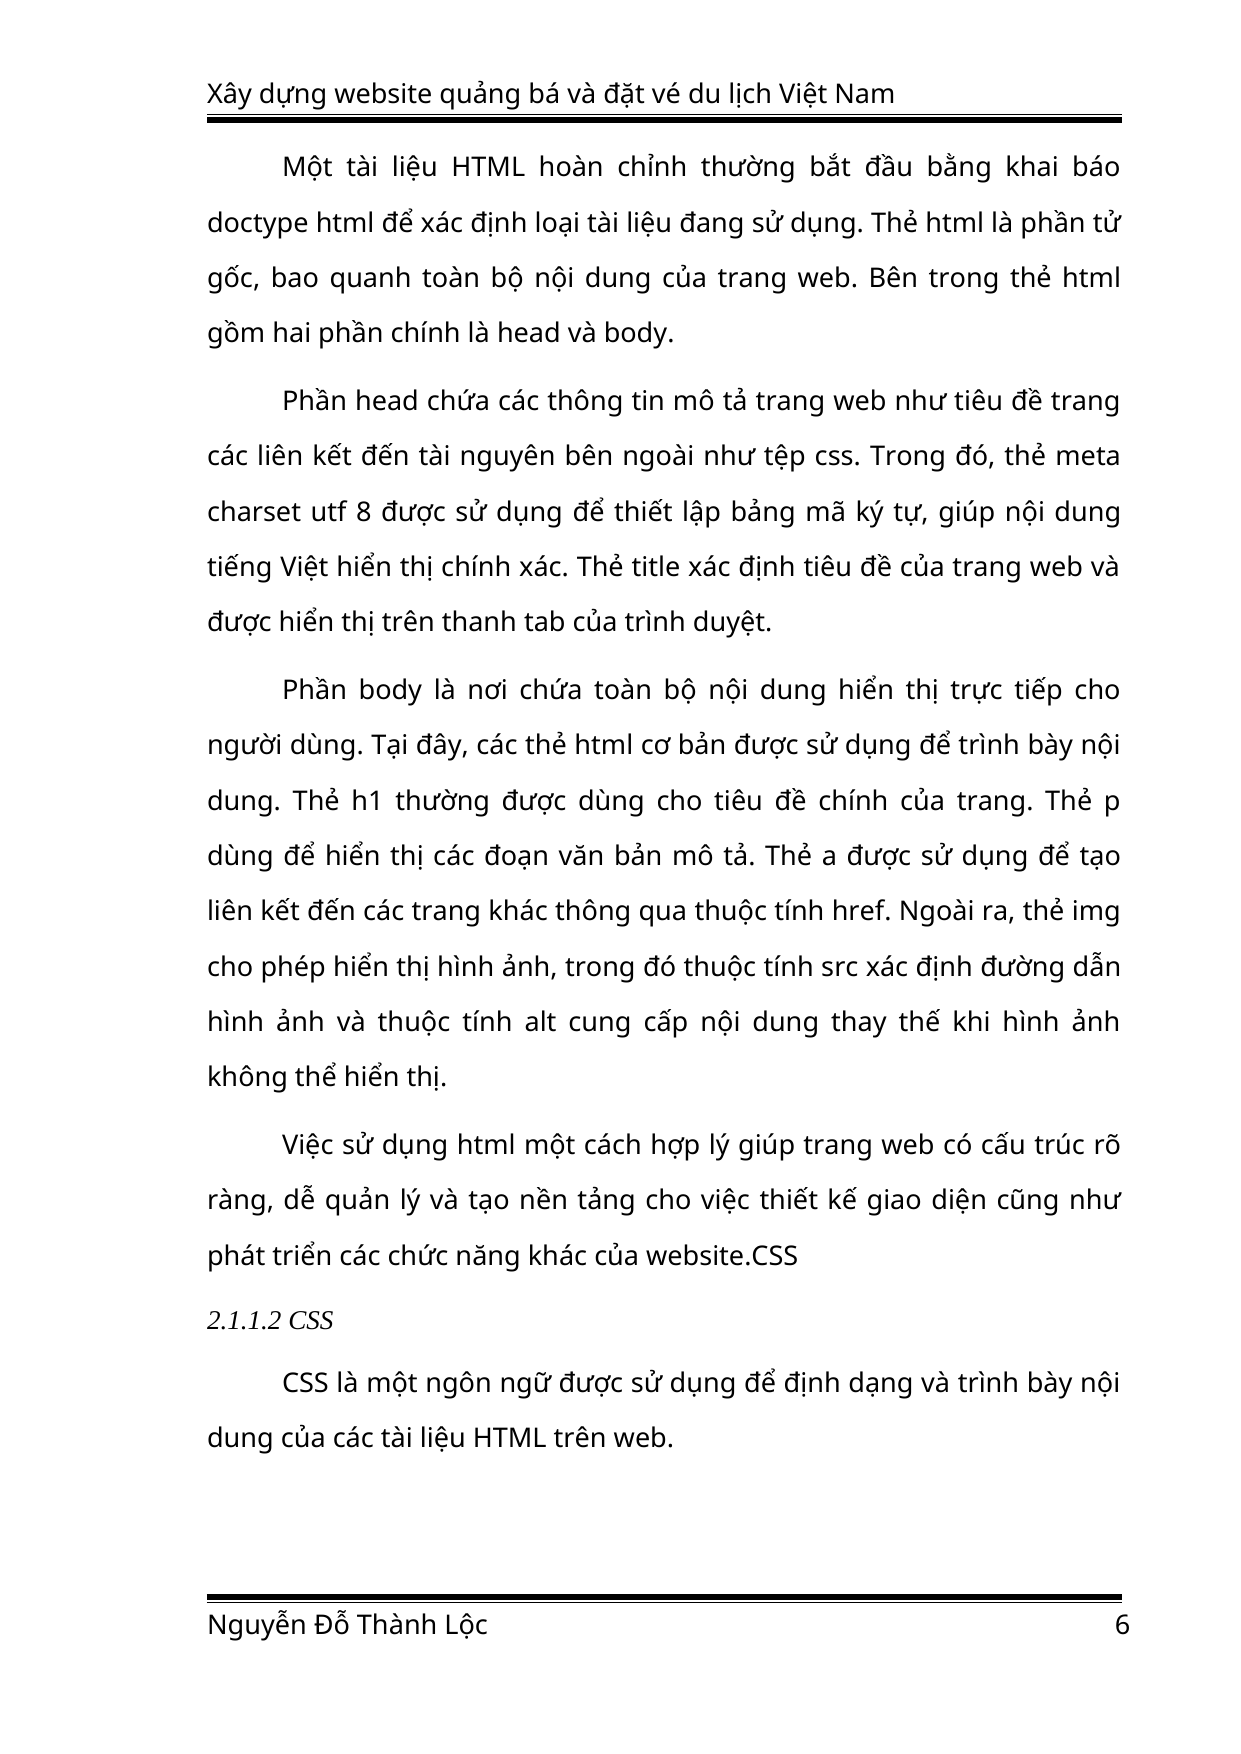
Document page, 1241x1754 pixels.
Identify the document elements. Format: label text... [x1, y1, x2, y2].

text Phần head chứa các thông tin mô tả trang web như tiêu đề trang các liên kết đến tài nguyên bên ngoài như tệp css. Trong đó, thẻ meta charset utf 8 được sử dụng để thiết lập bảng mã ký tự, giúp nội dung tiếng Việt hiển thị chính xác. Thẻ title xác định tiêu đề của trang web và được hiển thị trên thanh tab của trình duyệt. [207, 381, 1122, 639]
text CSS là một ngôn ngữ được sử dụng để định dạng và trình bày nội dung của các tài liệu HTML trên web. [207, 1363, 1122, 1455]
text Việc sử dụng html một cách hợp lý giúp trang web có cấu trúc rõ ràng, dễ quản lý và tạo nền tảng cho việc thiết kế giao diện cũng như phát triển các chức năng khác của website.CSS [207, 1126, 1122, 1273]
text Một tài liệu HTML hoàn chỉnh thường bắt đầu bằng khai báo doctype html để xác định loại tài liệu đang sử dụng. Thẻ html là phần tử gốc, bao quanh toàn bộ nội dung của trang web. Bên trong thẻ html gồm hai phần chính là head và body. [207, 148, 1122, 351]
subtitle CSS [207, 1304, 1122, 1335]
text Phần body là nơi chứa toàn bộ nội dung hiển thị trực tiếp cho người dùng. Tại đây, các thẻ html cơ bản được sử dụng để trình bày nội dung. Thẻ h1 thường được dùng cho tiêu đề chính của trang. Thẻ p dùng để hiển thị các đoạn văn bản mô tả. Thẻ a được sử dụng để tạo liên kết đến các trang khác thông qua thuộc tính href. Ngoài ra, thẻ img cho phép hiển thị hình ảnh, trong đó thuộc tính src xác định đường dẫn hình ảnh và thuộc tính alt cung cấp nội dung thay thế khi hình ảnh không thể hiển thị. [207, 671, 1122, 1094]
